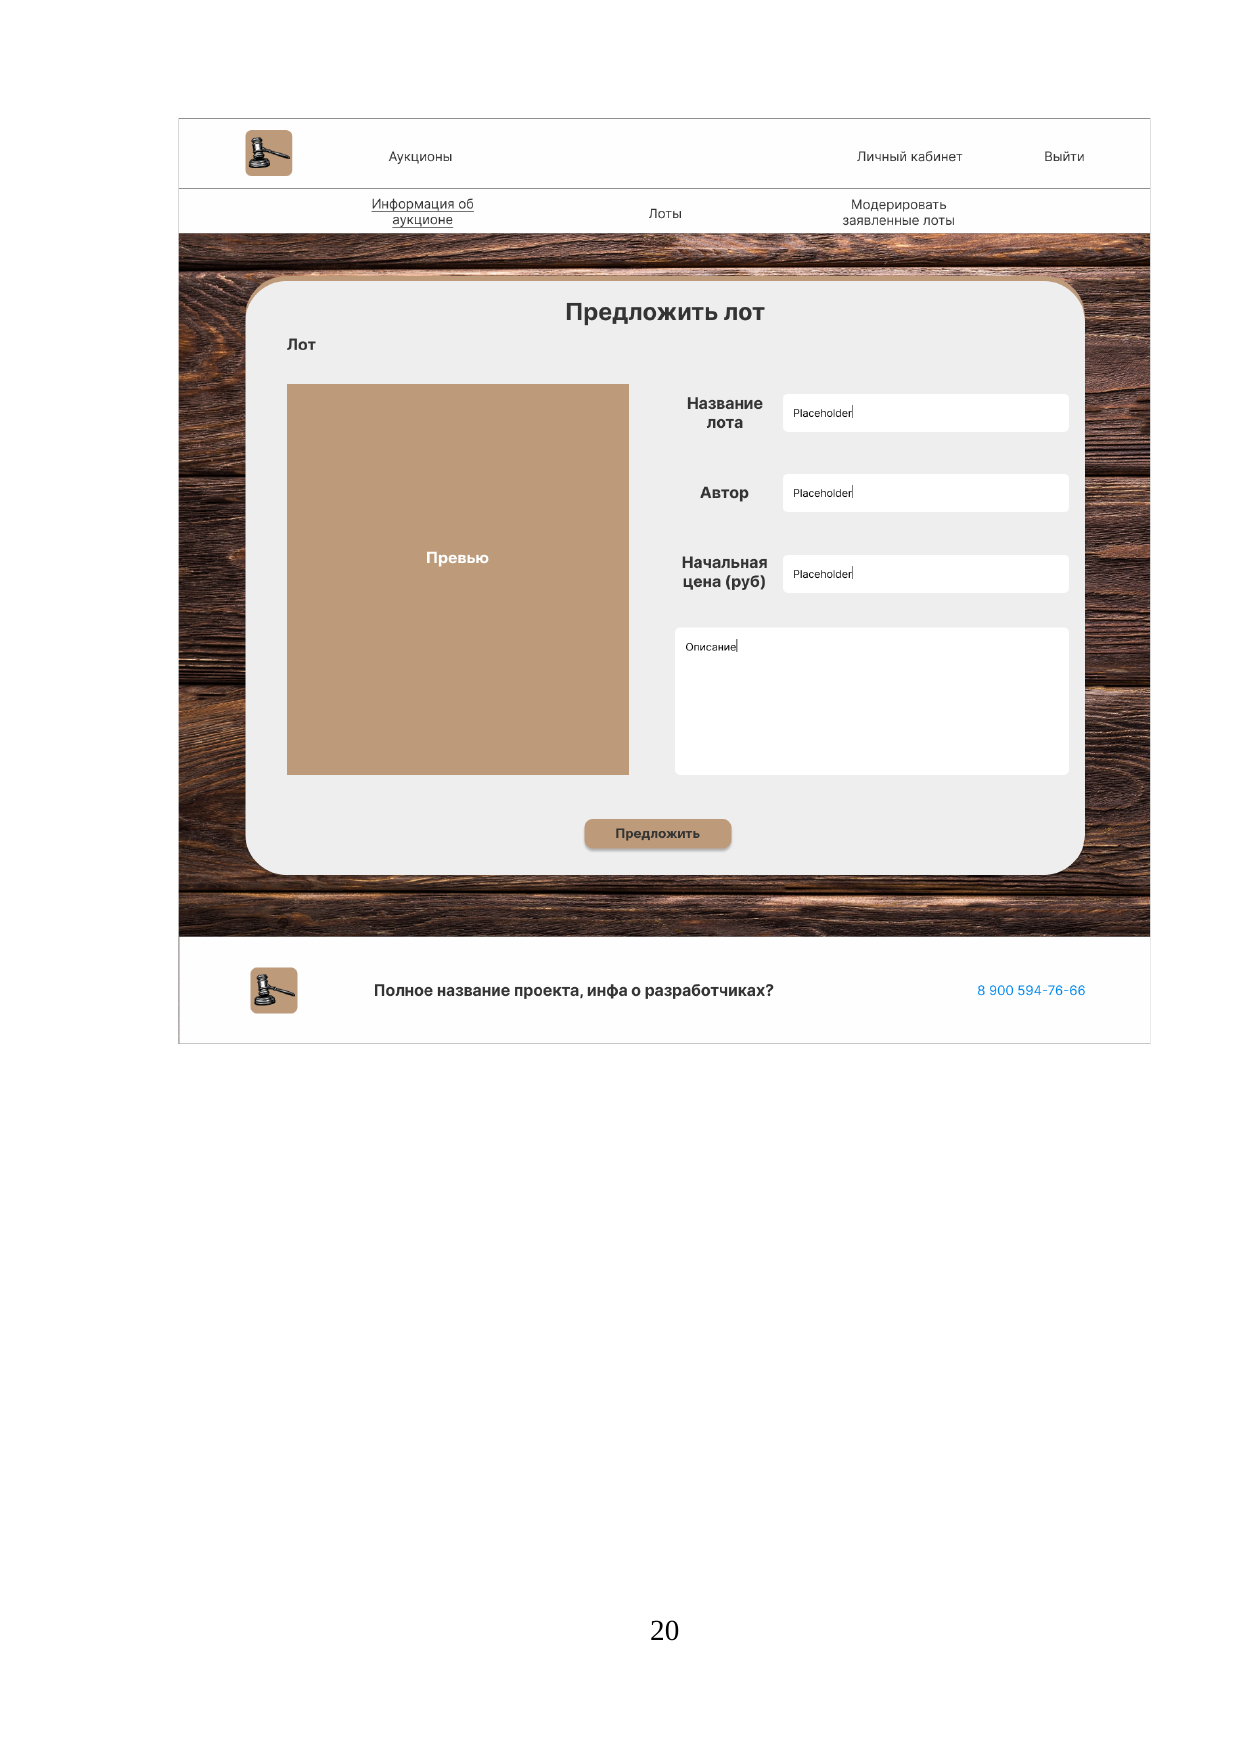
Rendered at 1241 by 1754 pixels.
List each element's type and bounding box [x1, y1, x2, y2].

picture [178, 118, 1151, 1044]
